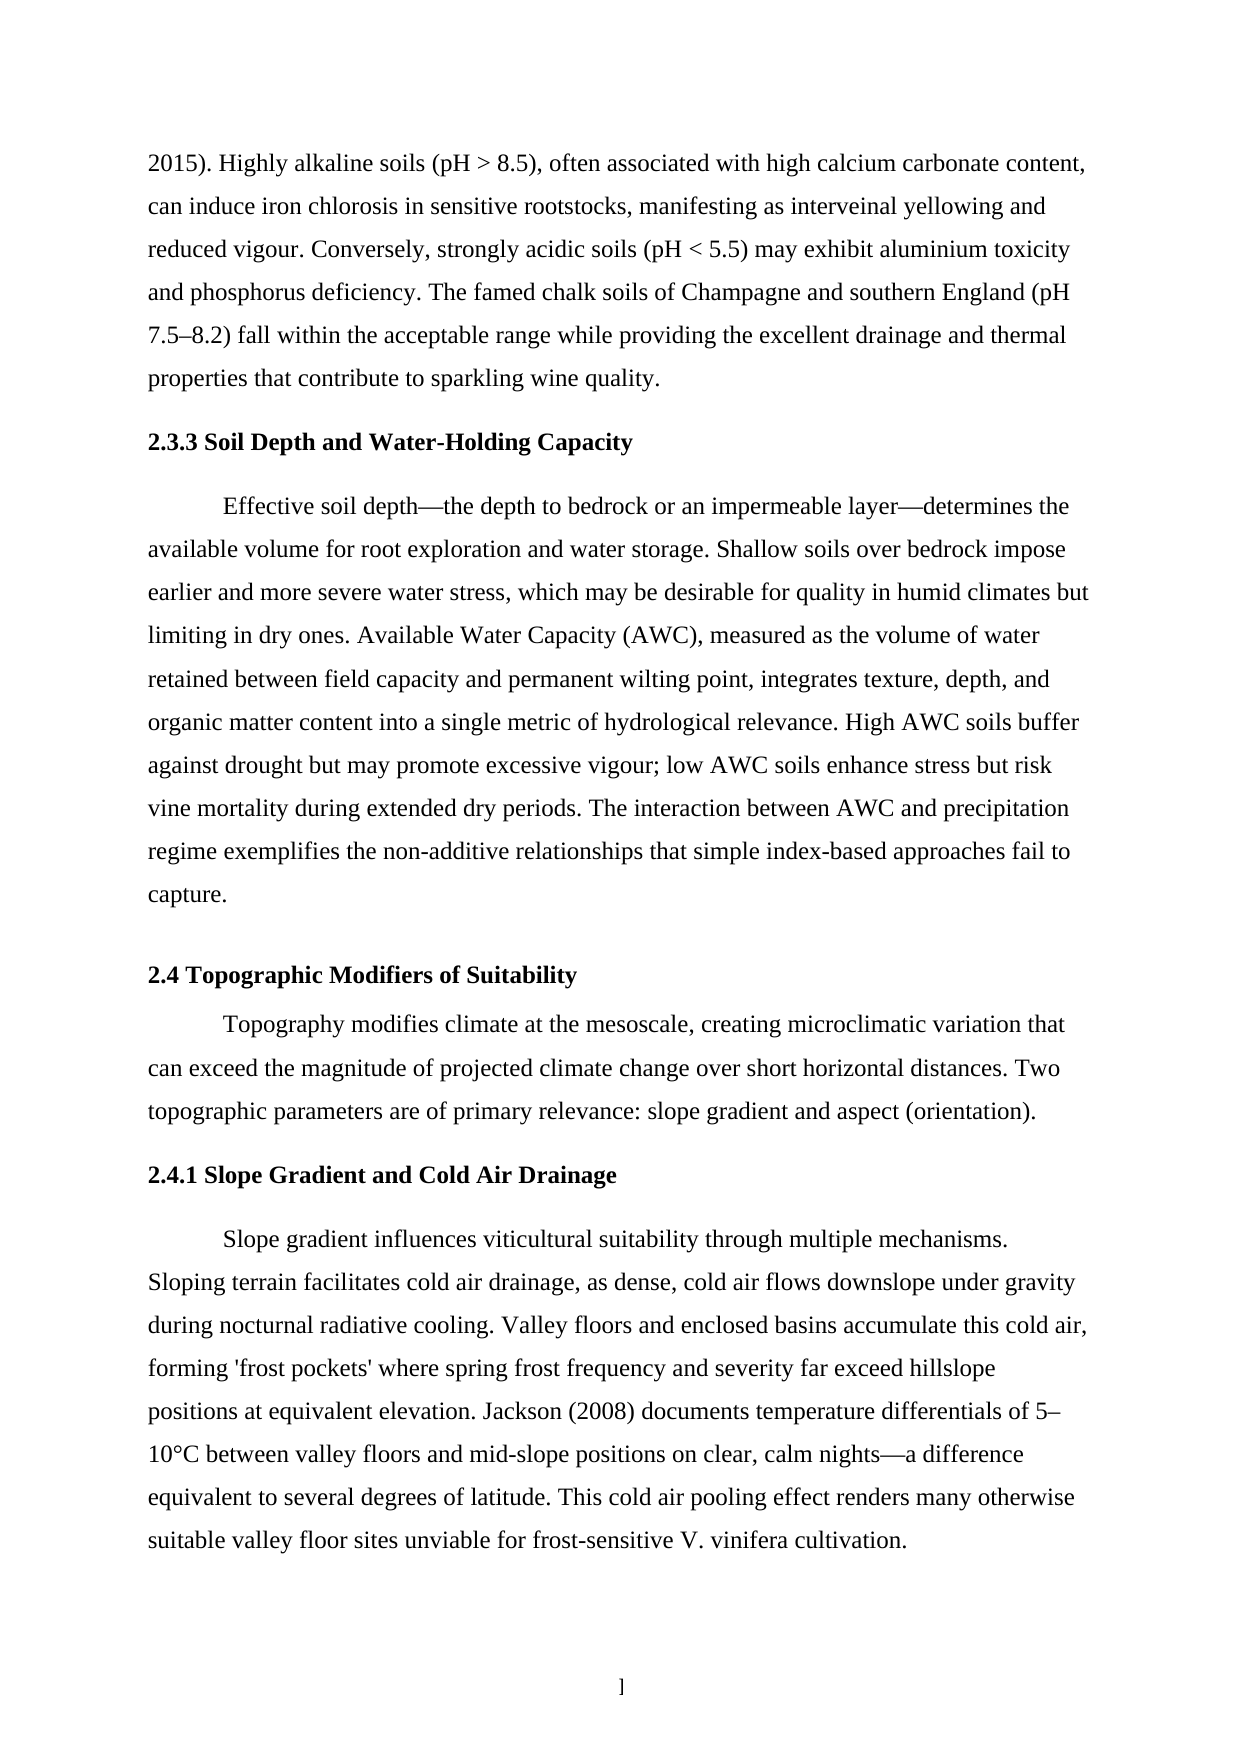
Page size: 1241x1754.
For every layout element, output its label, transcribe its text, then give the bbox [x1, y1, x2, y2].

text Slope gradient influences viticultural suitability through multiple mechanisms. Sloping terrain facilitates cold air drainage, as dense, cold air flows downslope under gravity during nocturnal radiative cooling. Valley floors and enclosed basins accumulate this cold air, forming 'frost pockets' where spring frost frequency and severity far exceed hillslope positions at equivalent elevation. Jackson (2008) documents temperature differentials of 5–10°C between valley floors and mid-slope positions on clear, calm nights—a difference equivalent to several degrees of latitude. This cold air pooling effect renders many otherwise suitable valley floor sites unviable for frost-sensitive V. vinifera cultivation. [148, 1224, 1092, 1554]
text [148, 148, 1092, 392]
text 2.3.3 Soil Depth and Water-Holding Capacity [148, 427, 1092, 456]
subtitle 2.4 Topographic Modifiers of Suitability [148, 960, 1092, 989]
text 2.4.1 Slope Gradient and Cold Air Drainage [148, 1160, 1092, 1188]
text Effective soil depth—the depth to bedrock or an impermeable layer—determines the available volume for root exploration and water storage. Shallow soils over bedrock impose earlier and more severe water stress, which may be desirable for quality in humid climates but limiting in dry ones. Available Water Capacity (AWC), measured as the volume of water retained between field capacity and permanent wilting point, integrates texture, depth, and organic matter content into a single metric of hydrological relevance. High AWC soils buffer against drought but may promote excessive vigour; low AWC soils enhance stress but risk vine mortality during extended dry periods. The interaction between AWC and precipitation regime exemplifies the non-additive relationships that simple index-based approaches fail to capture. [148, 491, 1092, 908]
text Topography modifies climate at the mesoscale, creating microclimatic variation that can exceed the magnitude of projected climate change over short horizontal distances. Two topographic parameters are of primary relevance: slope gradient and aspect (orientation). [148, 1009, 1092, 1124]
